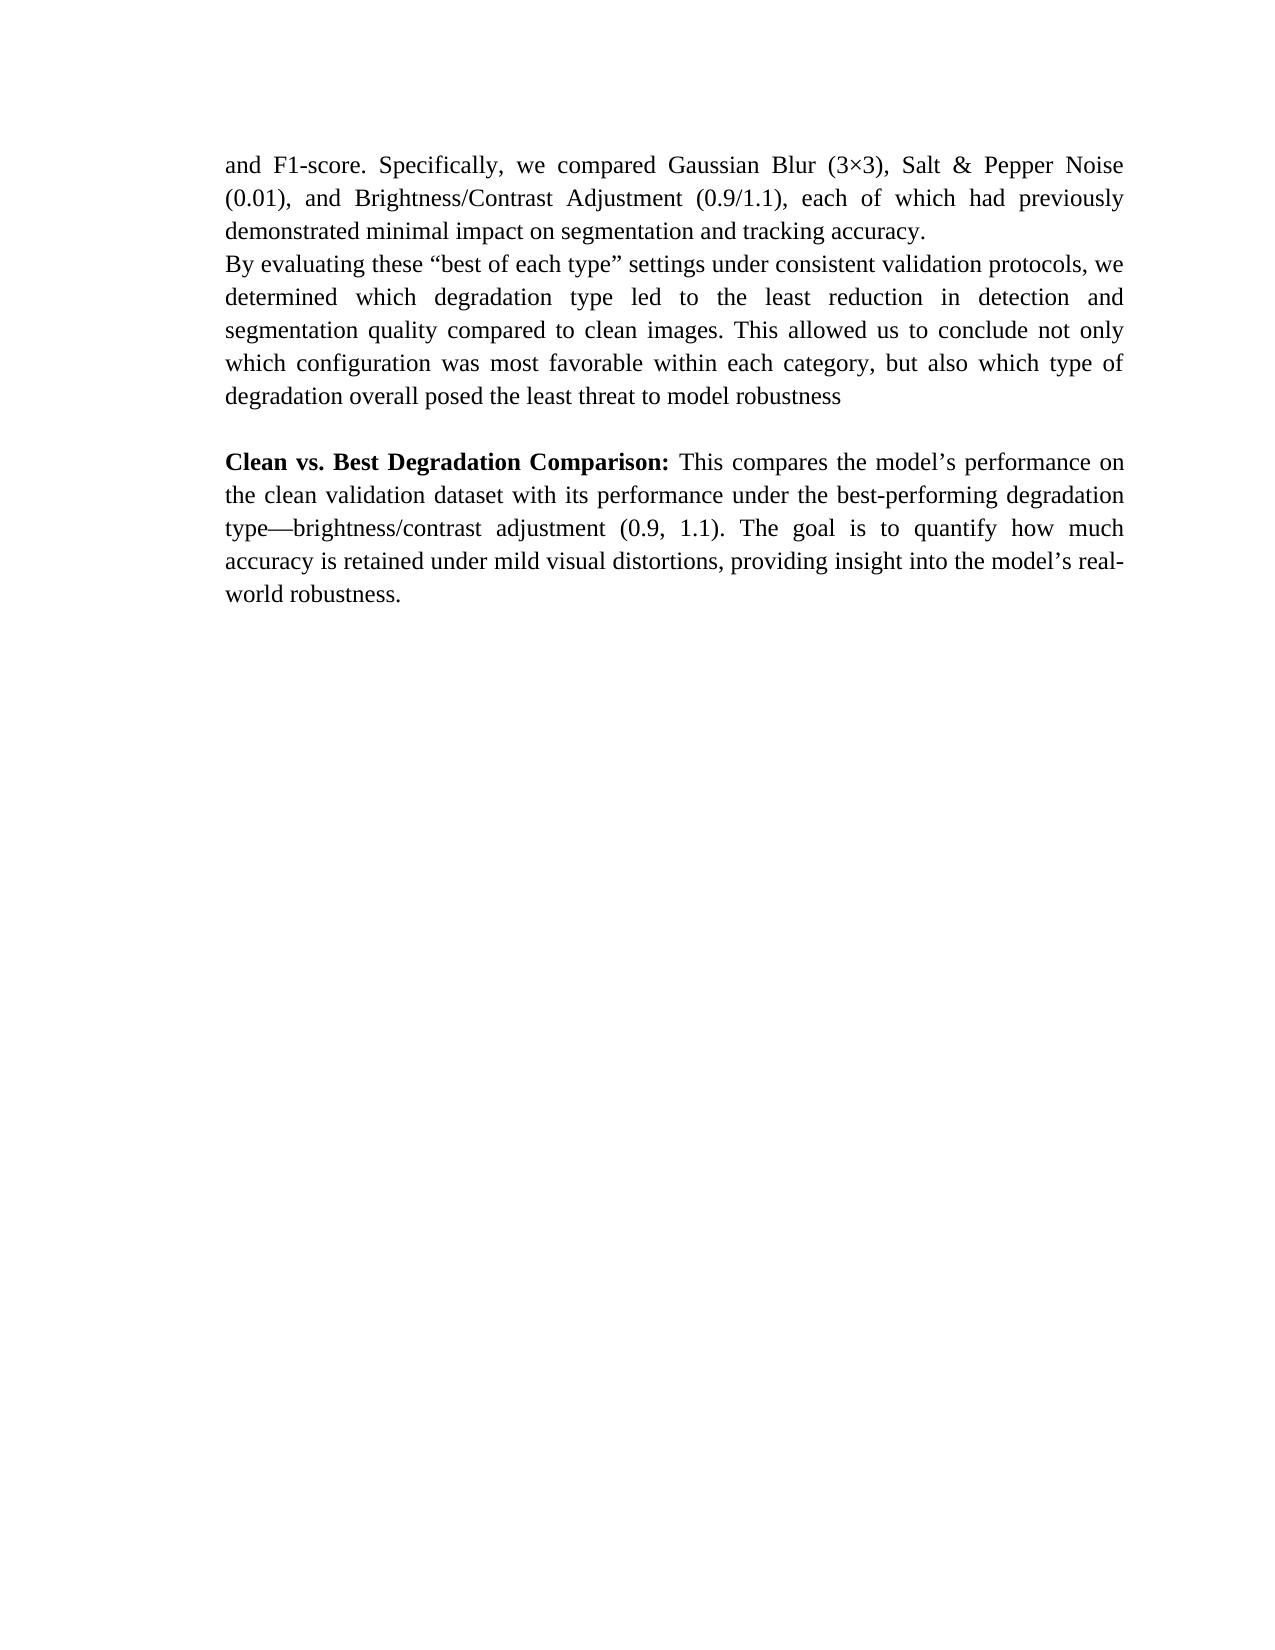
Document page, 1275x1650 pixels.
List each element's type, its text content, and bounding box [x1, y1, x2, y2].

list Clean vs. Best Degradation Comparison: This compares the model’s performance on the clean validation dataset with its performance under the best-performing degradation type—brightness/contrast adjustment (0.9, 1.1). The goal is to quantify how much accuracy is retained under mild visual distortions, providing insight into the model’s real-world robustness. [225, 447, 1125, 608]
list By evaluating these “best of each type” settings under consistent validation protocols, we determined which degradation type led to the least reduction in detection and segmentation quality compared to clean images. This allowed us to conclude not only which configuration was most favorable within each category, but also which type of degradation overall posed the least threat to model robustness [225, 249, 1125, 410]
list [225, 150, 1125, 245]
